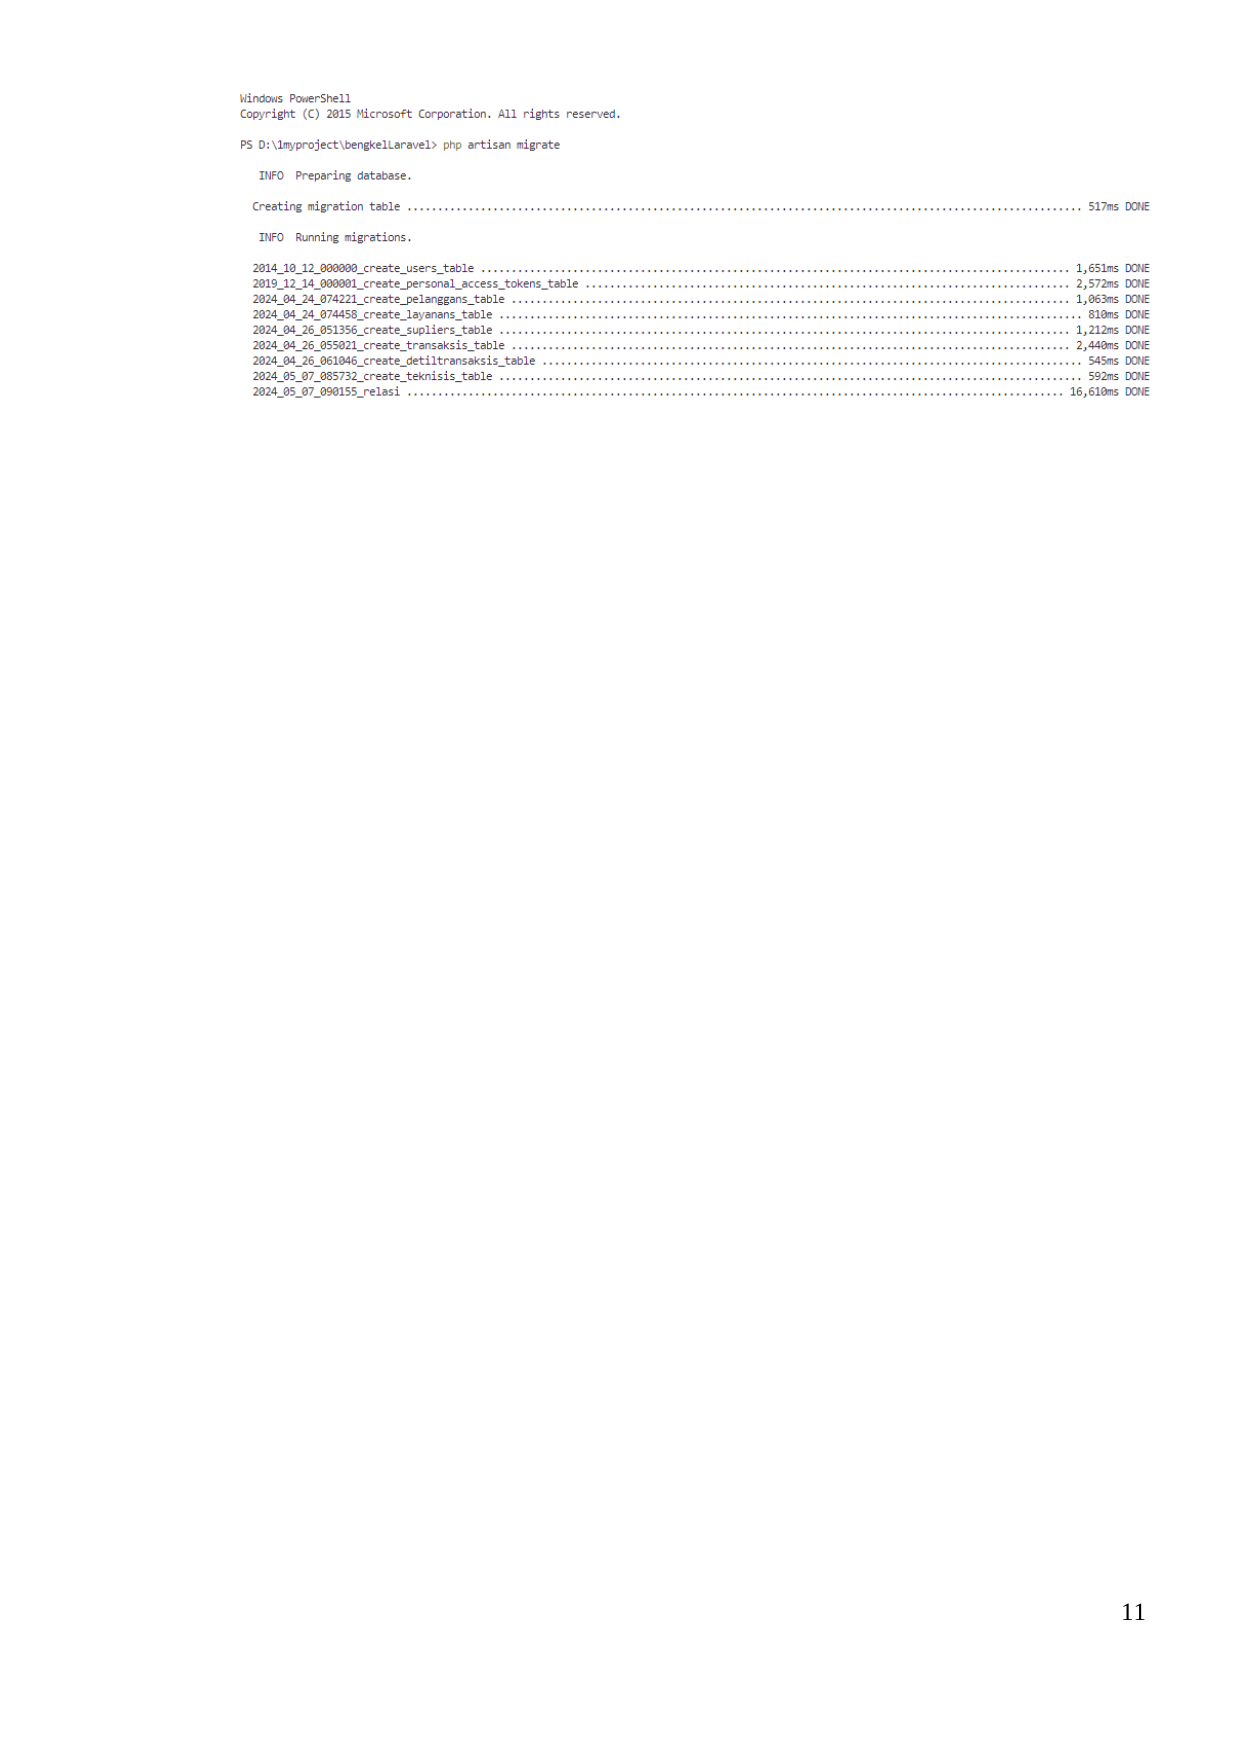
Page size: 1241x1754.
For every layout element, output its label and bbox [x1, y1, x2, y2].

picture [236, 88, 1205, 412]
